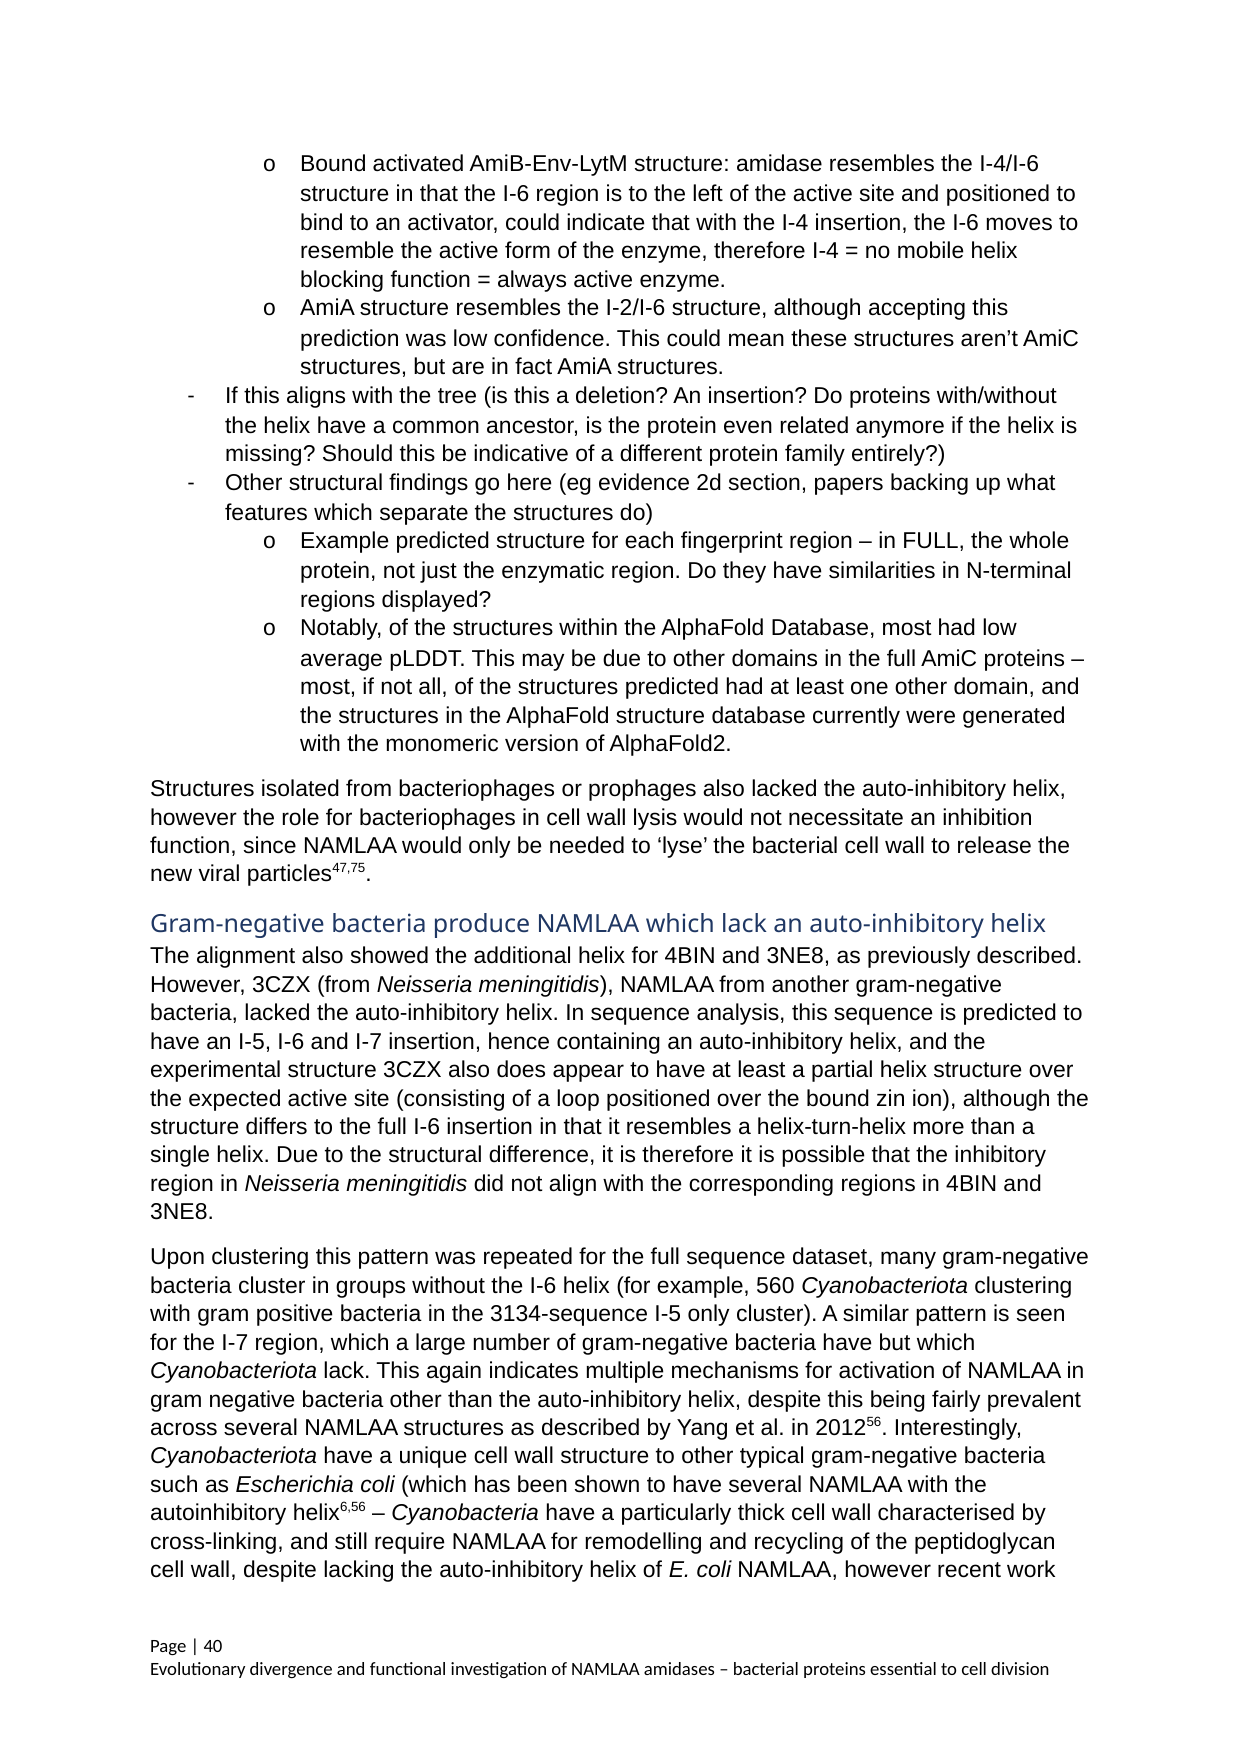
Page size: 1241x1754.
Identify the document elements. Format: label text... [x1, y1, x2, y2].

list Notably, of the structures within the AlphaFold Database, most had low average pLDDT. This may be due to other domains in the full AmiC proteins – most, if not all, of the structures predicted had at least one other domain, and the structures in the AlphaFold structure database currently were generated with the monomeric version of AlphaFold2. [262, 614, 1090, 756]
list Other structural findings go here (eg evidence 2d section, papers backing up what features which separate the structures do) [187, 468, 1090, 525]
list Bound activated AmiB-Env-LytM structure: amidase resembles the I-4/I-6 structure in that the I-6 region is to the left of the active site and positioned to bind to an activator, could indicate that with the I-4 insertion, the I-6 moves to resemble the active form of the enzyme, therefore I-4 = no mobile helix blocking function = always active enzyme. [262, 150, 1090, 292]
text Structures isolated from bacteriophages or prophages also lacked the auto-inhibitory helix, however the role for bacteriophages in cell wall lysis would not necessitate an inhibition function, since NAMLAA would only be needed to ‘lyse’ the bacterial cell wall to release the new viral particles47,75. [150, 775, 1090, 887]
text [150, 1243, 1090, 1582]
list Example predicted structure for each fingerprint region – in FULL, the whole protein, not just the enzymatic region. Do they have similarities in N-terminal regions displayed? [262, 527, 1090, 612]
list AmiA structure resembles the I-2/I-6 structure, although accepting this prediction was low confidence. This could mean these structures aren’t AmiC structures, but are in fact AmiA structures. [262, 294, 1090, 379]
text The alignment also showed the additional helix for 4BIN and 3NE8, as previously described. However, 3CZX (from Neisseria meningitidis), NAMLAA from another gram-negative bacteria, lacked the auto-inhibitory helix. In sequence analysis, this sequence is predicted to have an I-5, I-6 and I-7 insertion, hence containing an auto-inhibitory helix, and the experimental structure 3CZX also does appear to have at least a partial helix structure over the expected active site (consisting of a loop positioned over the bound zin ion), although the structure differs to the full I-6 insertion in that it resembles a helix-turn-helix more than a single helix. Due to the structural difference, it is therefore it is possible that the inhibitory region in Neisseria meningitidis did not align with the corresponding regions in 4BIN and 3NE8. [150, 942, 1090, 1224]
list If this aligns with the tree (is this a deletion? An insertion? Do proteins with/without the helix have a common ancestor, is the protein even related anymore if the helix is missing? Should this be indicative of a different protein family entirely?) [187, 381, 1090, 466]
subtitle Gram-negative bacteria produce NAMLAA which lack an auto-inhibitory helix [150, 906, 1090, 939]
